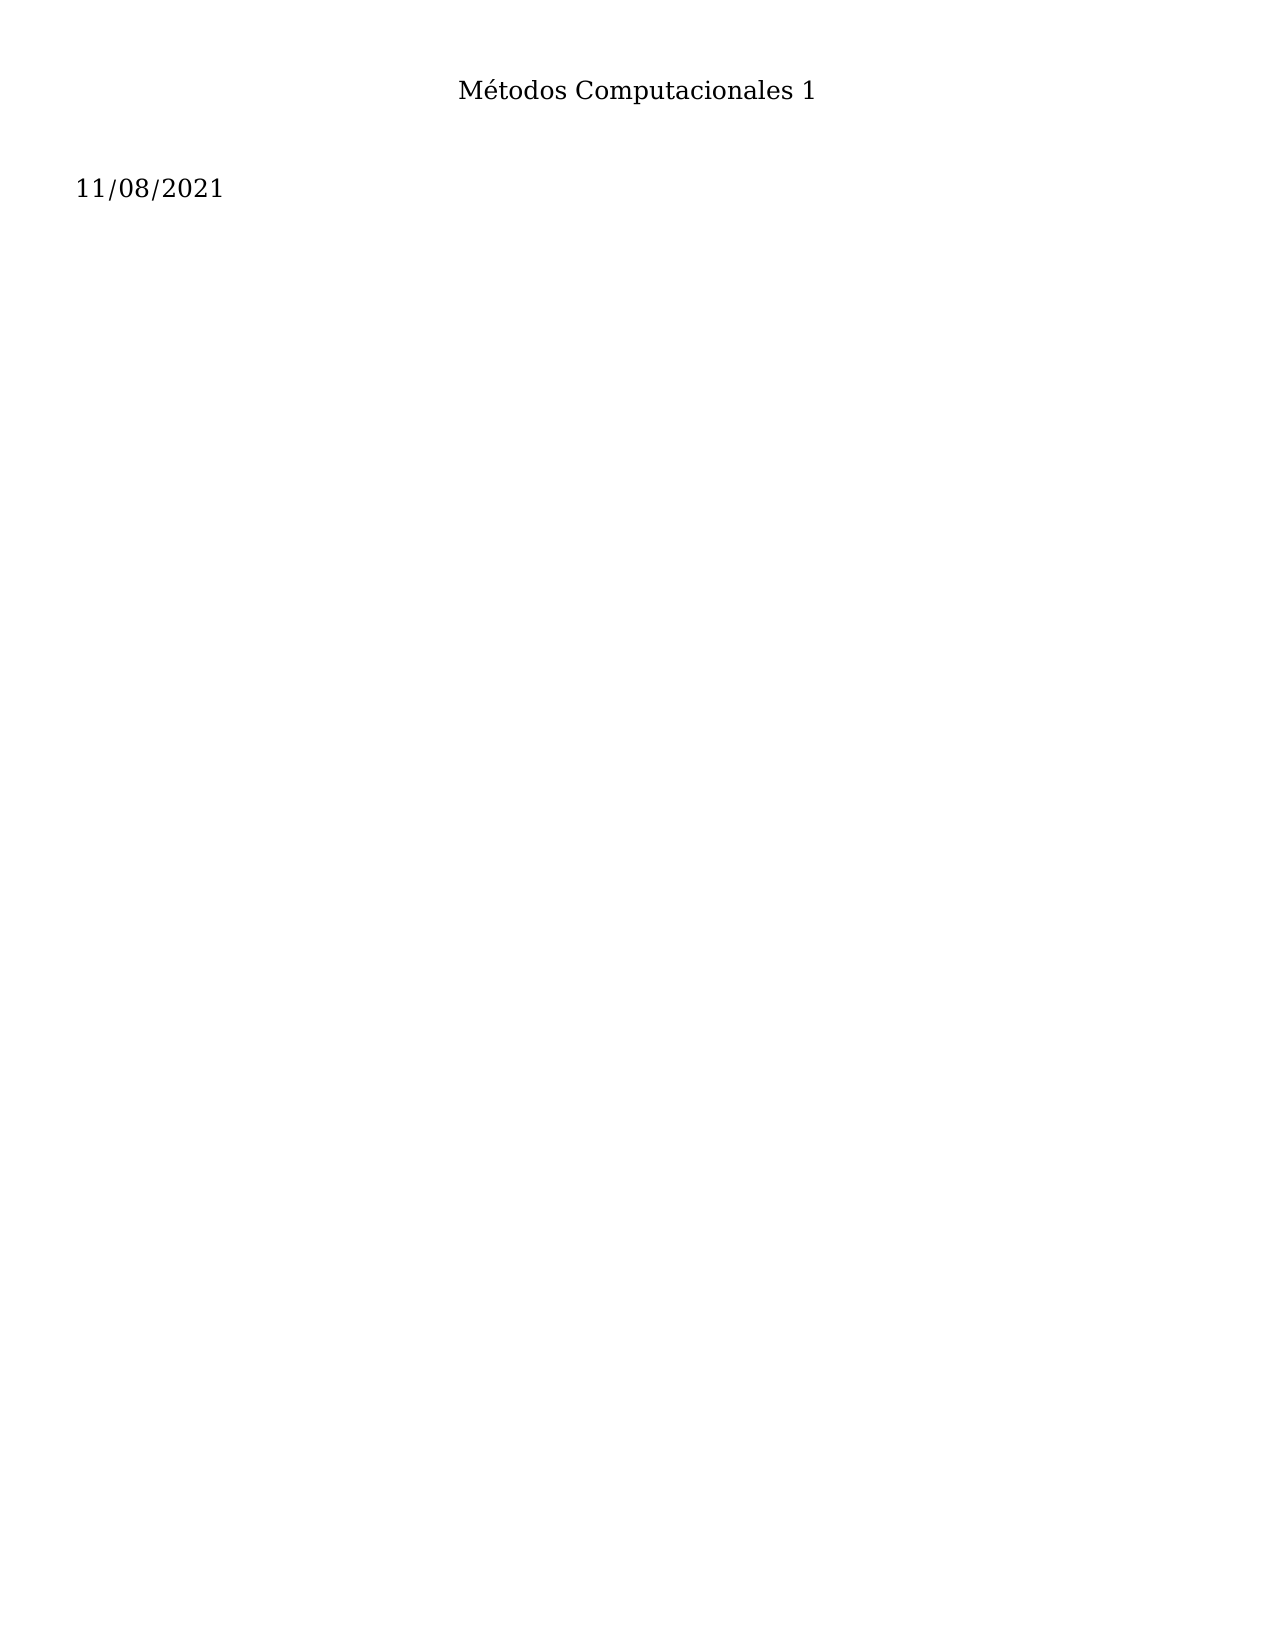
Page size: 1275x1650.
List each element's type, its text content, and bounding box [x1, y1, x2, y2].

text 11/08/2021 [75, 173, 1200, 203]
text Métodos Computacionales 1 [75, 75, 1200, 105]
